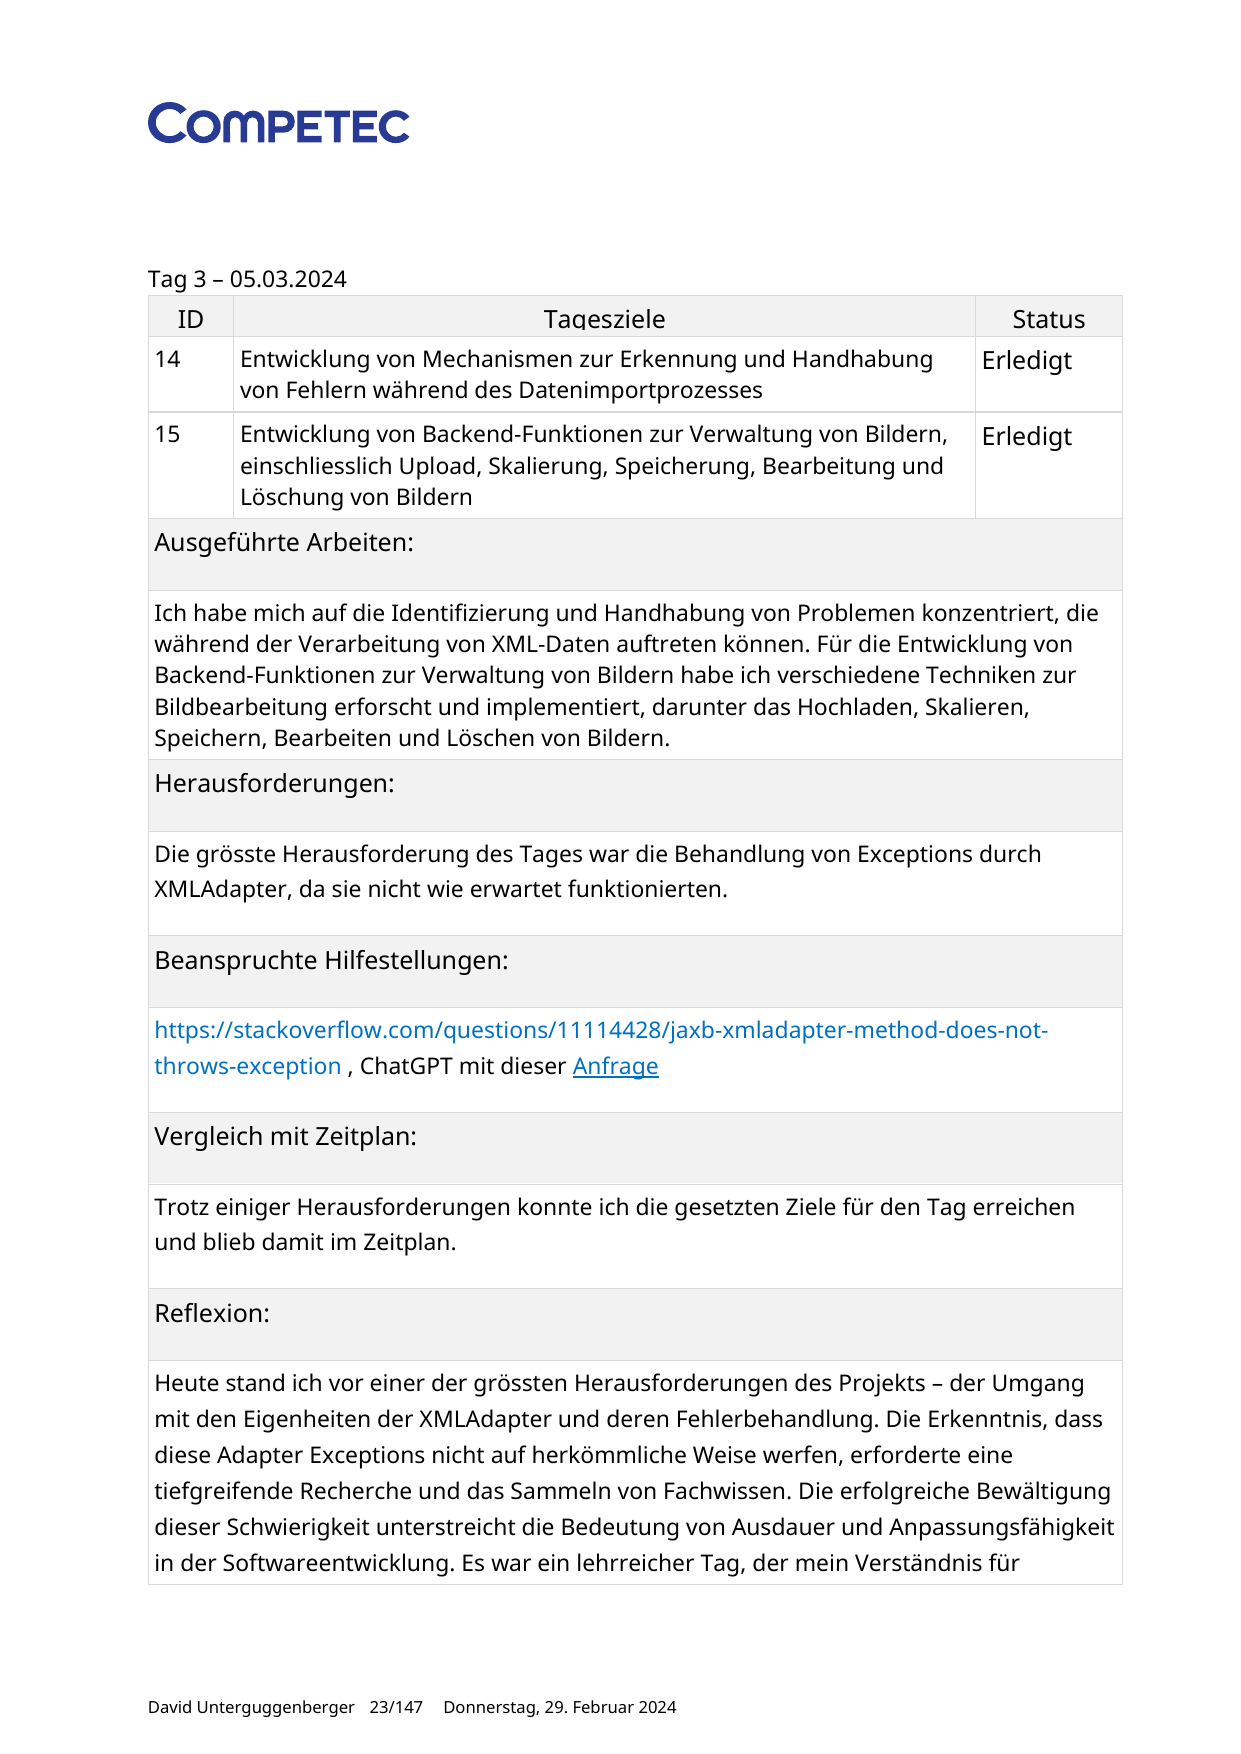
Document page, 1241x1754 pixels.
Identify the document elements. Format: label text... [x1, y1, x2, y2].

table_cell Beanspruchte Hilfestellungen: [149, 936, 1122, 1007]
table_header ID [149, 296, 233, 336]
table_cell Ich habe mich auf die Identifizierung und Handhabung von Problemen konzentriert, die während der Verarbeitung von XML-Daten auftreten können. Für die Entwicklung von Backend-Funktionen zur Verwaltung von Bildern habe ich verschiedene Techniken zur Bildbearbeitung erforscht und implementiert, darunter das Hochladen, Skalieren, Speichern, Bearbeiten und Löschen von Bildern. [149, 591, 1122, 759]
table_cell 15 [149, 413, 233, 518]
table_cell Vergleich mit Zeitplan: [149, 1113, 1122, 1183]
subtitle Tag 3 – 05.03.2024 [148, 263, 1122, 294]
table_cell Ausgeführte Arbeiten: [149, 519, 1122, 590]
table_cell https://stackoverflow.com/questions/11114428/jaxb-xmladapter-method-does-not-throws-exception , ChatGPT mit dieser Anfrage [149, 1008, 1122, 1112]
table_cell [149, 1361, 1122, 1584]
table_cell Erledigt [976, 413, 1122, 518]
table_cell Entwicklung von Mechanismen zur Erkennung und Handhabung von Fehlern während des Datenimportprozesses [234, 337, 975, 411]
table_header Status [976, 296, 1122, 336]
table_cell Reflexion: [149, 1289, 1122, 1360]
table_cell Die grösste Herausforderung des Tages war die Behandlung von Exceptions durch XMLAdapter, da sie nicht wie erwartet funktionierten. [149, 832, 1122, 935]
table_header Tagesziele [234, 296, 975, 336]
table_cell Erledigt [976, 337, 1122, 411]
table_cell Entwicklung von Backend-Funktionen zur Verwaltung von Bildern, einschliesslich Upload, Skalierung, Speicherung, Bearbeitung und Löschung von Bildern [234, 413, 975, 518]
table_cell 14 [149, 337, 233, 411]
table_cell Trotz einiger Herausforderungen konnte ich die gesetzten Ziele für den Tag erreichen und blieb damit im Zeitplan. [149, 1185, 1122, 1288]
table_cell Herausforderungen: [149, 760, 1122, 831]
